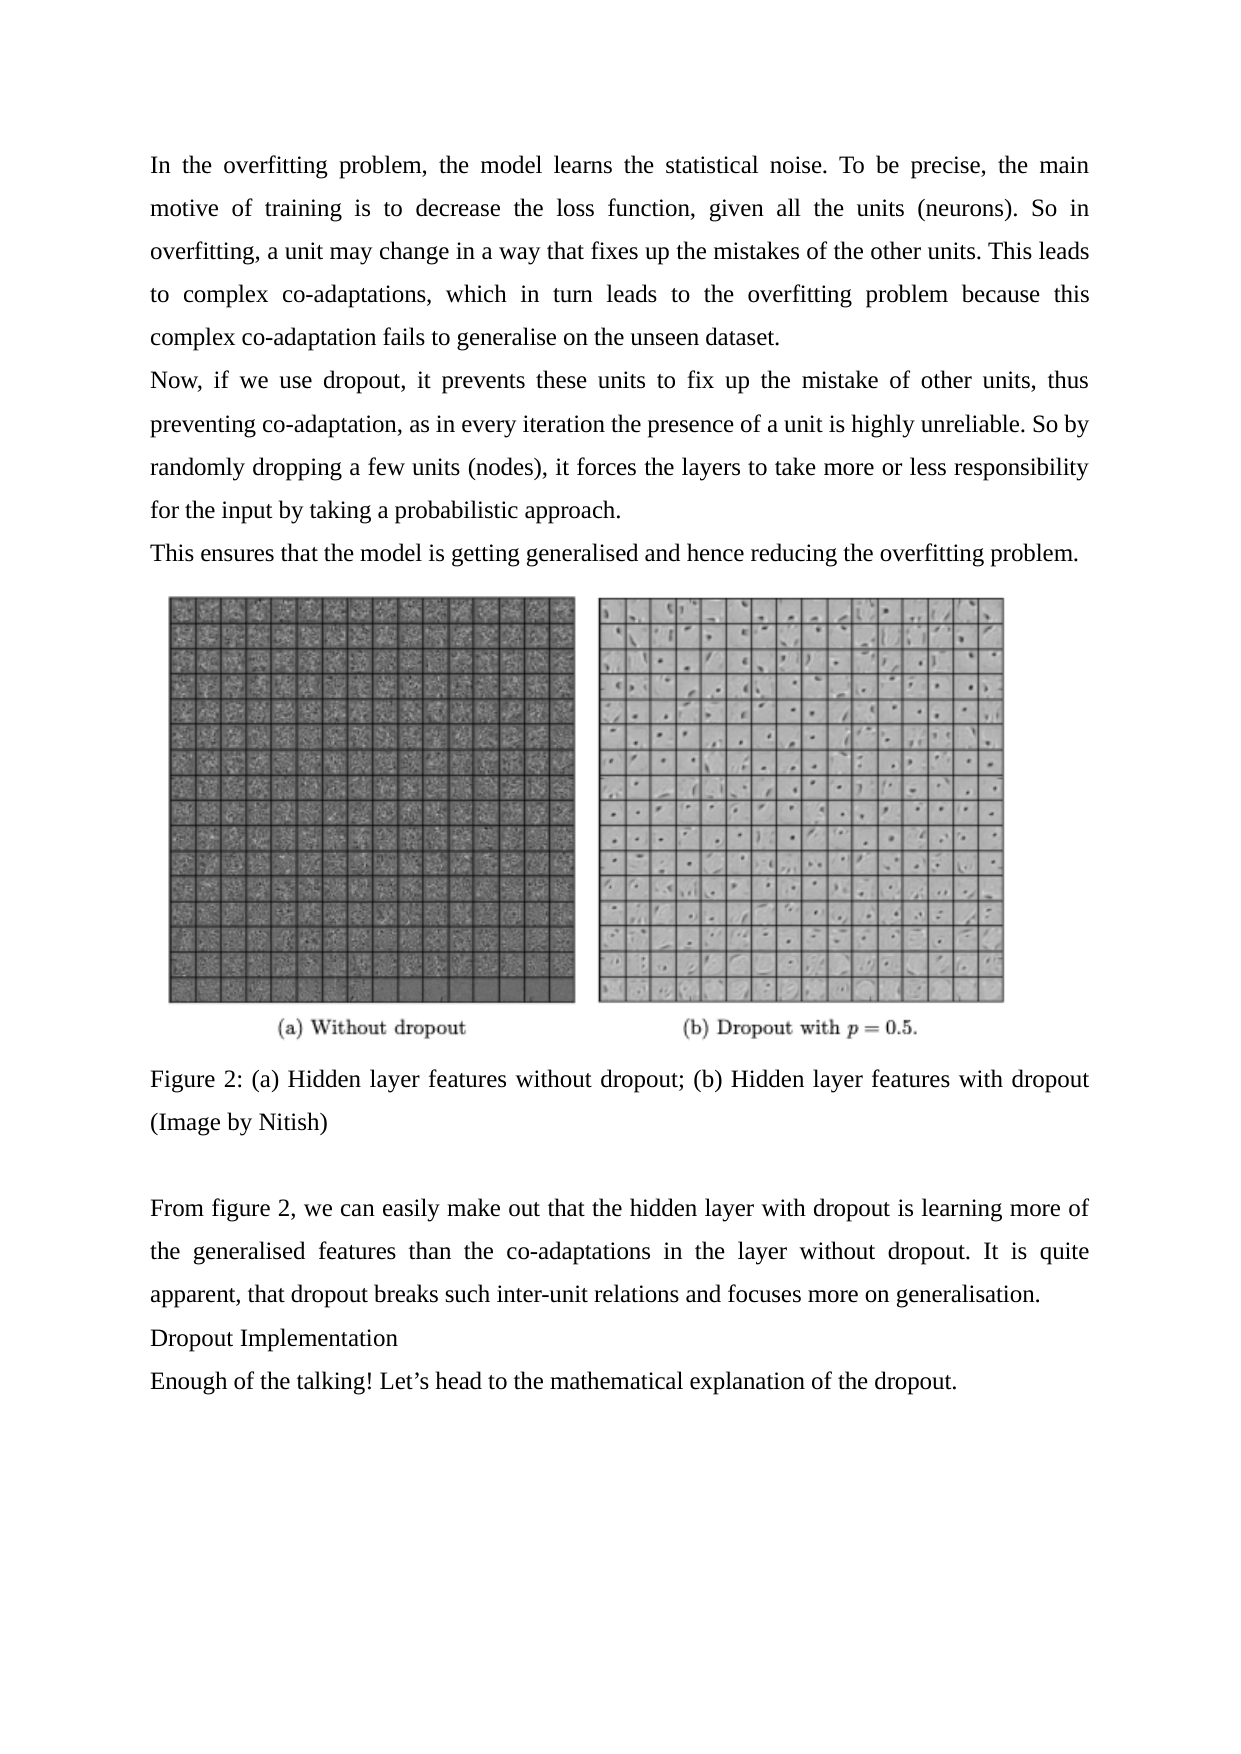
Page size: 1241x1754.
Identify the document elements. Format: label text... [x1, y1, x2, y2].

text This ensures that the model is getting generalised and hence reducing the overfitting problem. [150, 538, 1090, 567]
picture [150, 581, 1030, 1050]
text In the overfitting problem, the model learns the statistical noise. To be precise, the main motive of training is to decrease the loss function, given all the units (neurons). So in overfitting, a unit may change in a way that fixes up the mistakes of the other units. This leads to complex co-adaptations, which in turn leads to the overfitting problem because this complex co-adaptation fails to generalise on the unseen dataset. [150, 150, 1090, 351]
text From figure 2, we can easily make out that the hidden layer with dropout is learning more of the generalised features than the co-adaptations in the layer without dropout. It is quite apparent, that dropout breaks such inter-unit relations and focuses more on generalisation. [150, 1193, 1090, 1308]
text Figure 2: (a) Hidden layer features without dropout; (b) Hidden layer features with dropout (Image by Nitish) [150, 1064, 1090, 1136]
text Dropout Implementation [150, 1323, 1090, 1351]
text Enough of the talking! Let’s head to the mathematical explanation of the dropout. [150, 1366, 1090, 1394]
text Now, if we use dropout, it prevents these units to fix up the mistake of other units, thus preventing co-adaptation, as in every iteration the presence of a unit is highly unreliable. So by randomly dropping a few units (nodes), it forces the layers to take more or less responsibility for the input by taking a probabilistic approach. [150, 366, 1090, 524]
